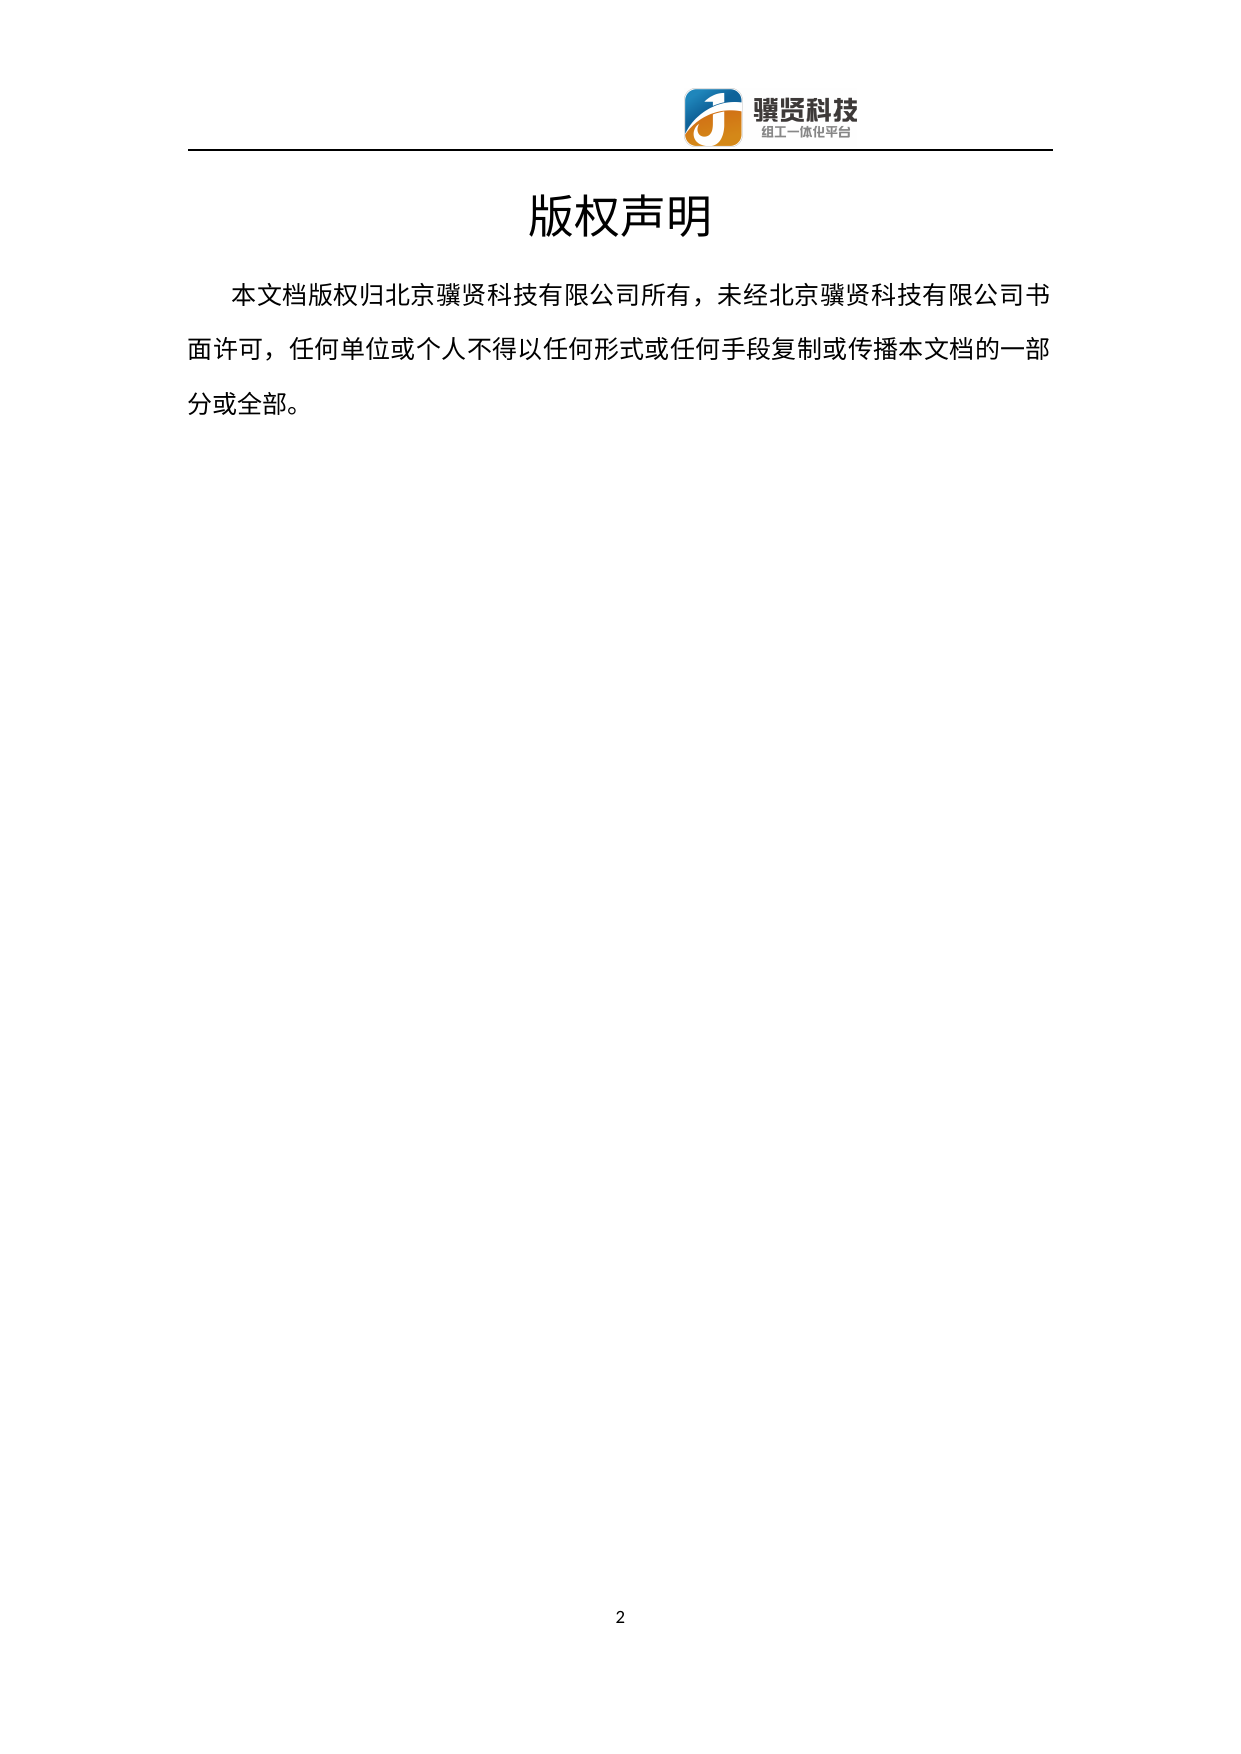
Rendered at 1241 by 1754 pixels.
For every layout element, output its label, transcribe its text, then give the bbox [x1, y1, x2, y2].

text 版权声明 [187, 180, 1053, 246]
picture [684, 88, 857, 147]
text 本文档版权归北京骥贤科技有限公司所有，未经北京骥贤科技有限公司书面许可，任何单位或个人不得以任何形式或任何手段复制或传播本文档的一部分或全部。 [187, 275, 1053, 420]
